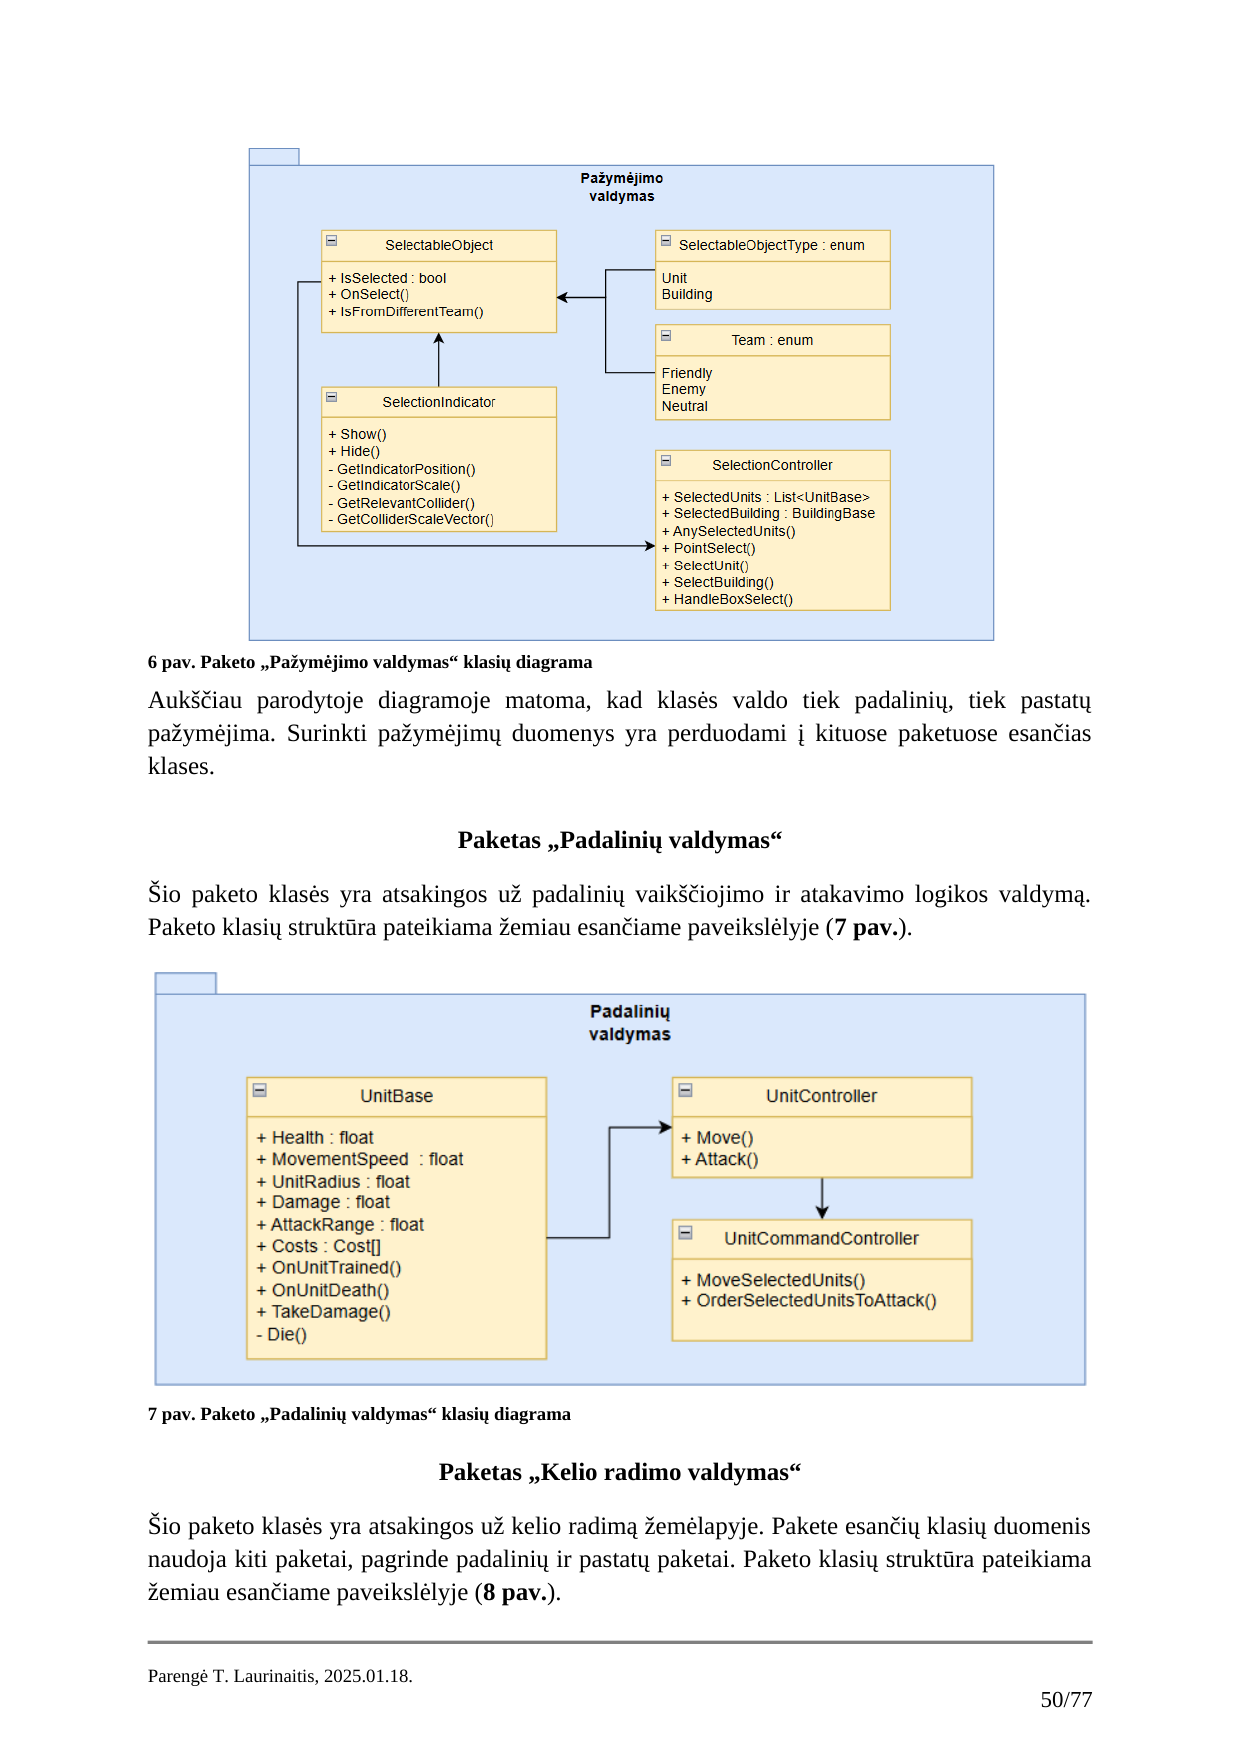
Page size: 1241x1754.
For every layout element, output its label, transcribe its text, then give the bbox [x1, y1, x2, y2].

text Aukščiau parodytoje diagramoje matoma, kad klasės valdo tiek padalinių, tiek pastatų pažymėjima. Surinkti pažymėjimų duomenys yra perduodami į kituose paketuose esančias klases. [148, 685, 1092, 779]
text Paketas „Padalinių valdymas“ [148, 825, 1092, 854]
text Šio paketo klasės yra atsakingos už padalinių vaikščiojimo ir atakavimo logikos valdymą. Paketo klasių struktūra pateikiama žemiau esančiame paveikslėlyje (7 pav.). [148, 879, 1092, 941]
text Paketas „Kelio radimo valdymas“ [148, 1457, 1092, 1486]
text 7 pav. Paketo „Padalinių valdymas“ klasių diagrama [148, 1403, 1092, 1424]
text Šio paketo klasės yra atsakingos už kelio radimą žemėlapyje. Pakete esančių klasių duomenis naudoja kiti paketai, pagrinde padalinių ir pastatų paketai. Paketo klasių struktūra pateikiama žemiau esančiame paveikslėlyje (8 pav.). [148, 1511, 1092, 1606]
picture [147, 966, 1093, 1391]
picture [238, 139, 1002, 651]
